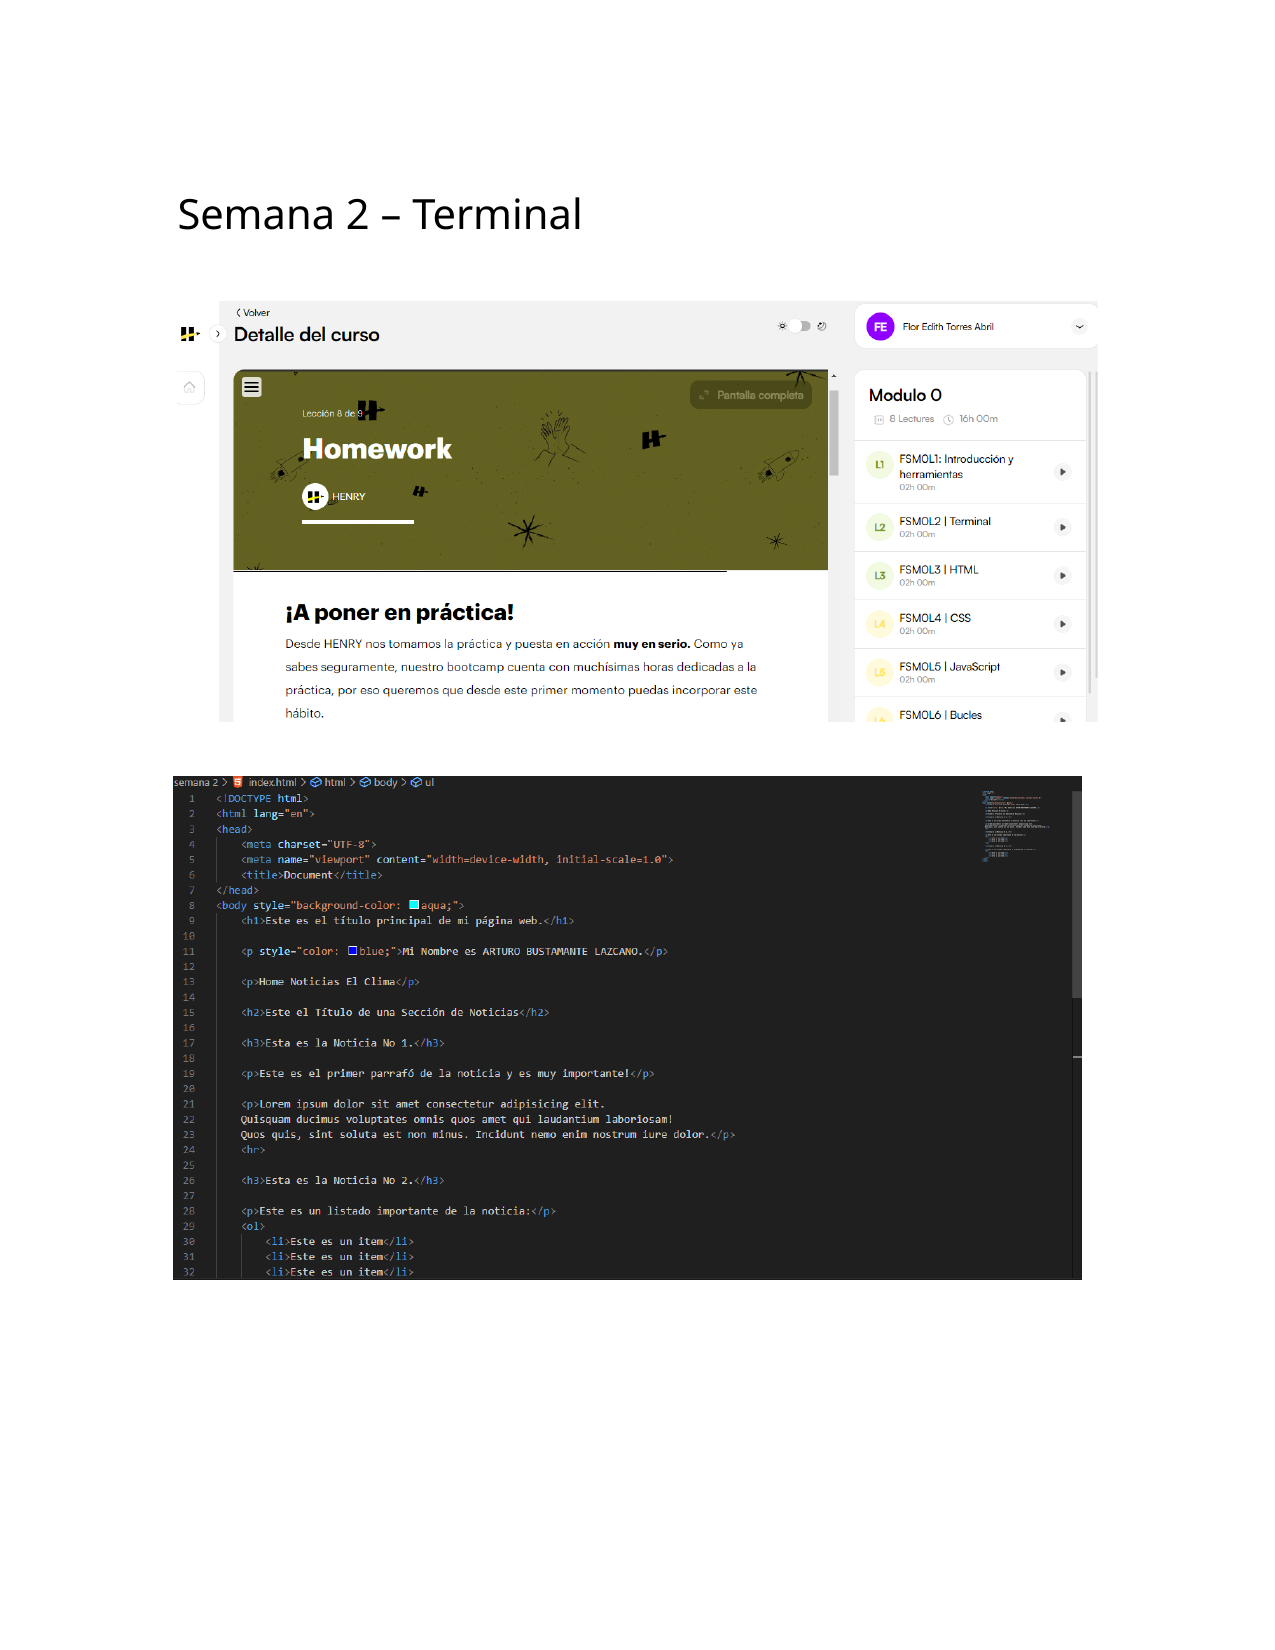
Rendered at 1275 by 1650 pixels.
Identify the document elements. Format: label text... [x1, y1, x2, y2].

picture [173, 776, 1082, 1280]
picture [177, 301, 1098, 722]
subtitle Semana 2 – Terminal [177, 185, 1098, 242]
